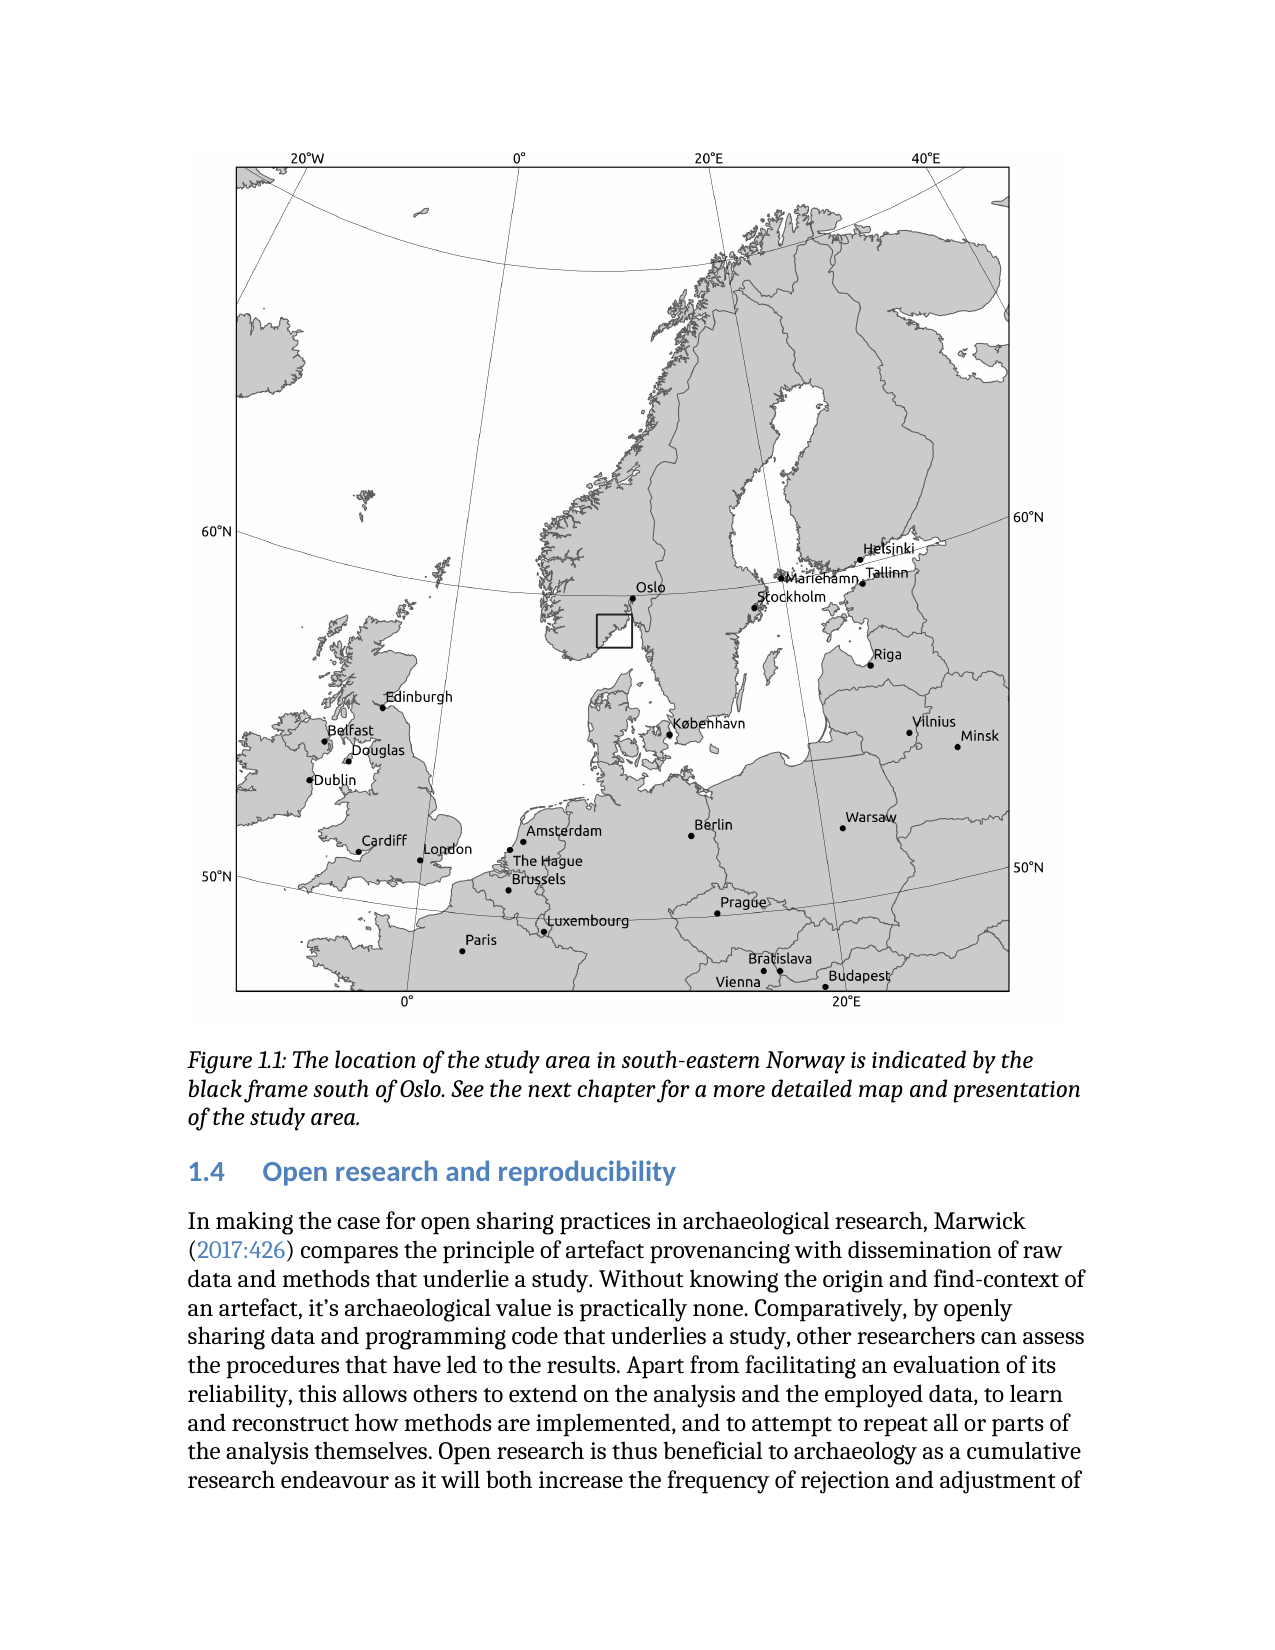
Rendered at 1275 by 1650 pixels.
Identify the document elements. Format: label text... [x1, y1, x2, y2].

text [187, 1207, 1087, 1495]
text Figure 1.1: The location of the study area in south-eastern Norway is indicated by the black frame south of Oslo. See the next chapter for a more detailed map and presentation of the study area. [187, 1046, 1087, 1132]
picture [187, 150, 1063, 1025]
subtitle 1.4 Open research and reproducibility [187, 1153, 1087, 1188]
